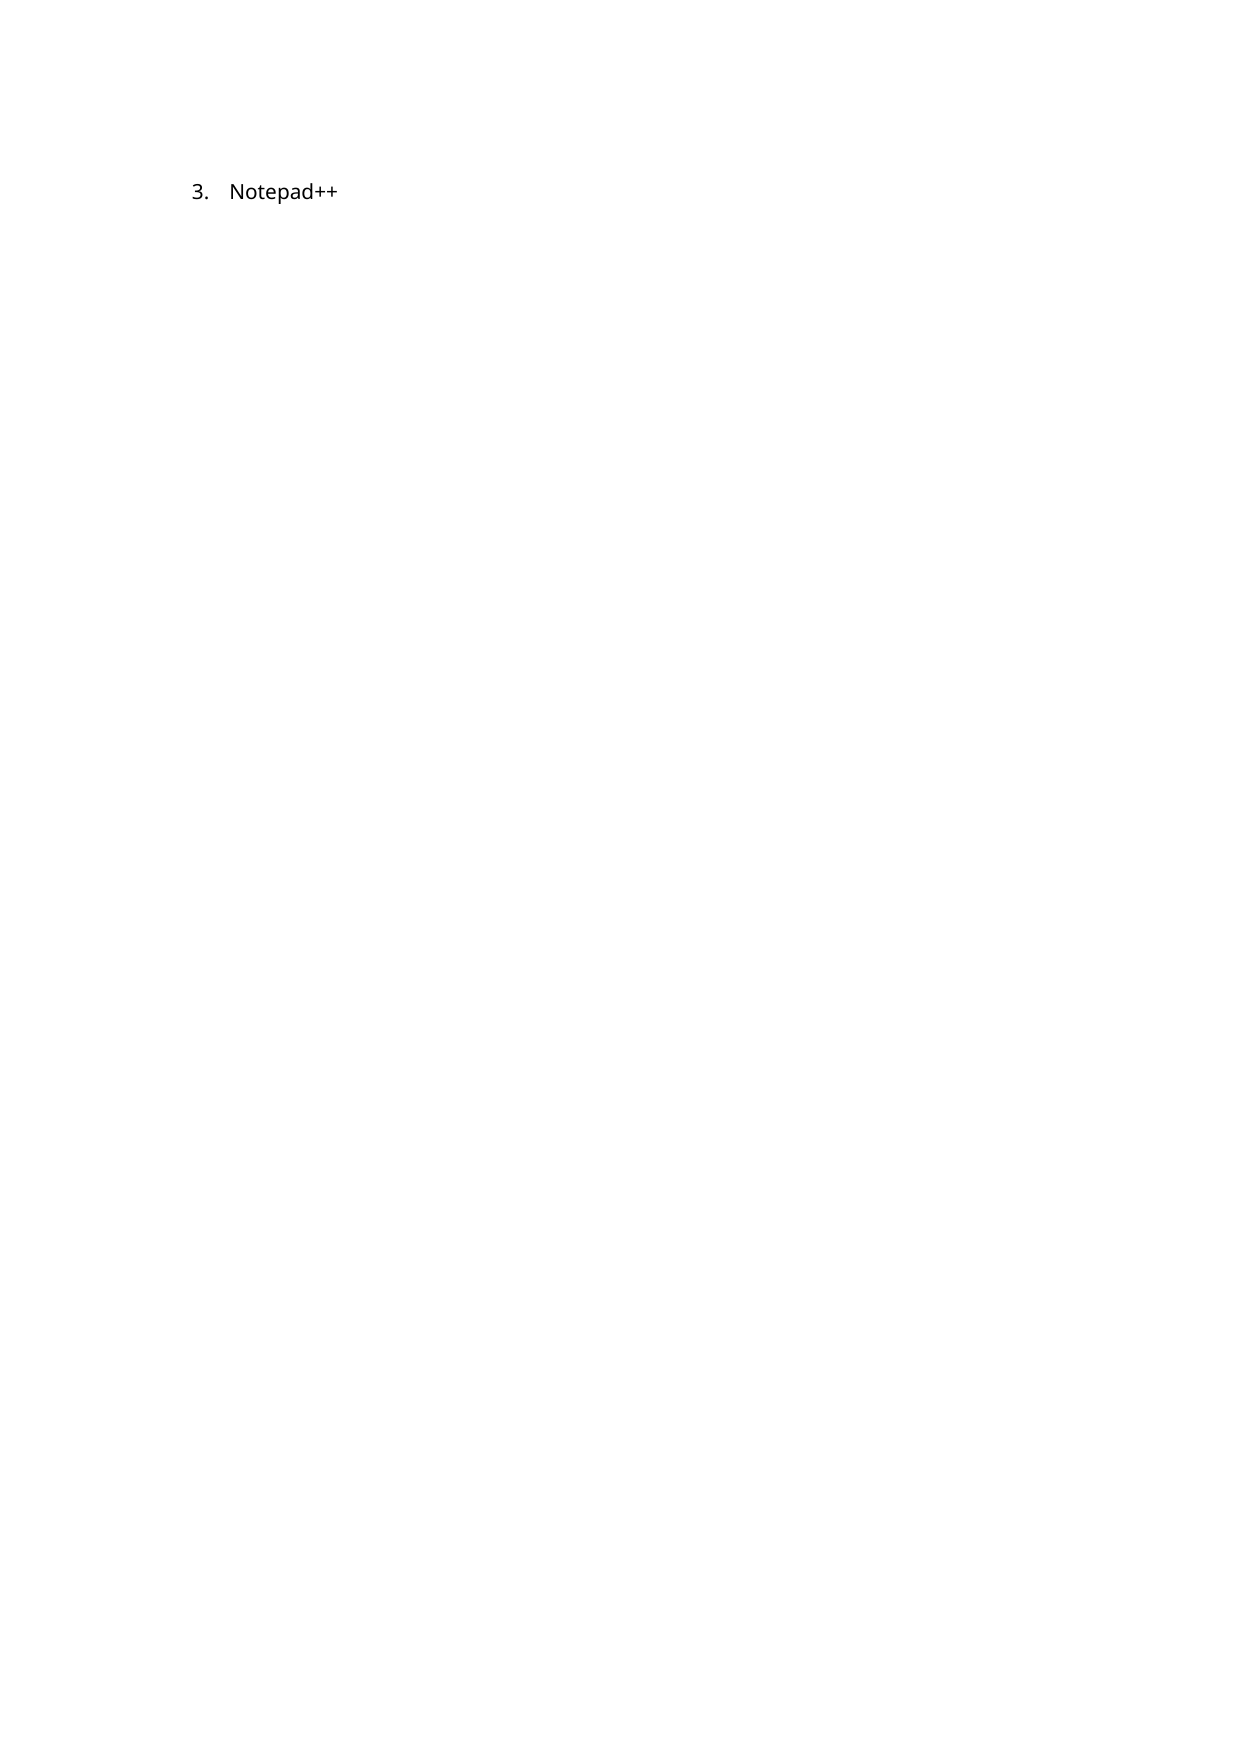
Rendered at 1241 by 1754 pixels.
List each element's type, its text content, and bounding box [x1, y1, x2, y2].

list Notepad++ [192, 177, 1090, 206]
